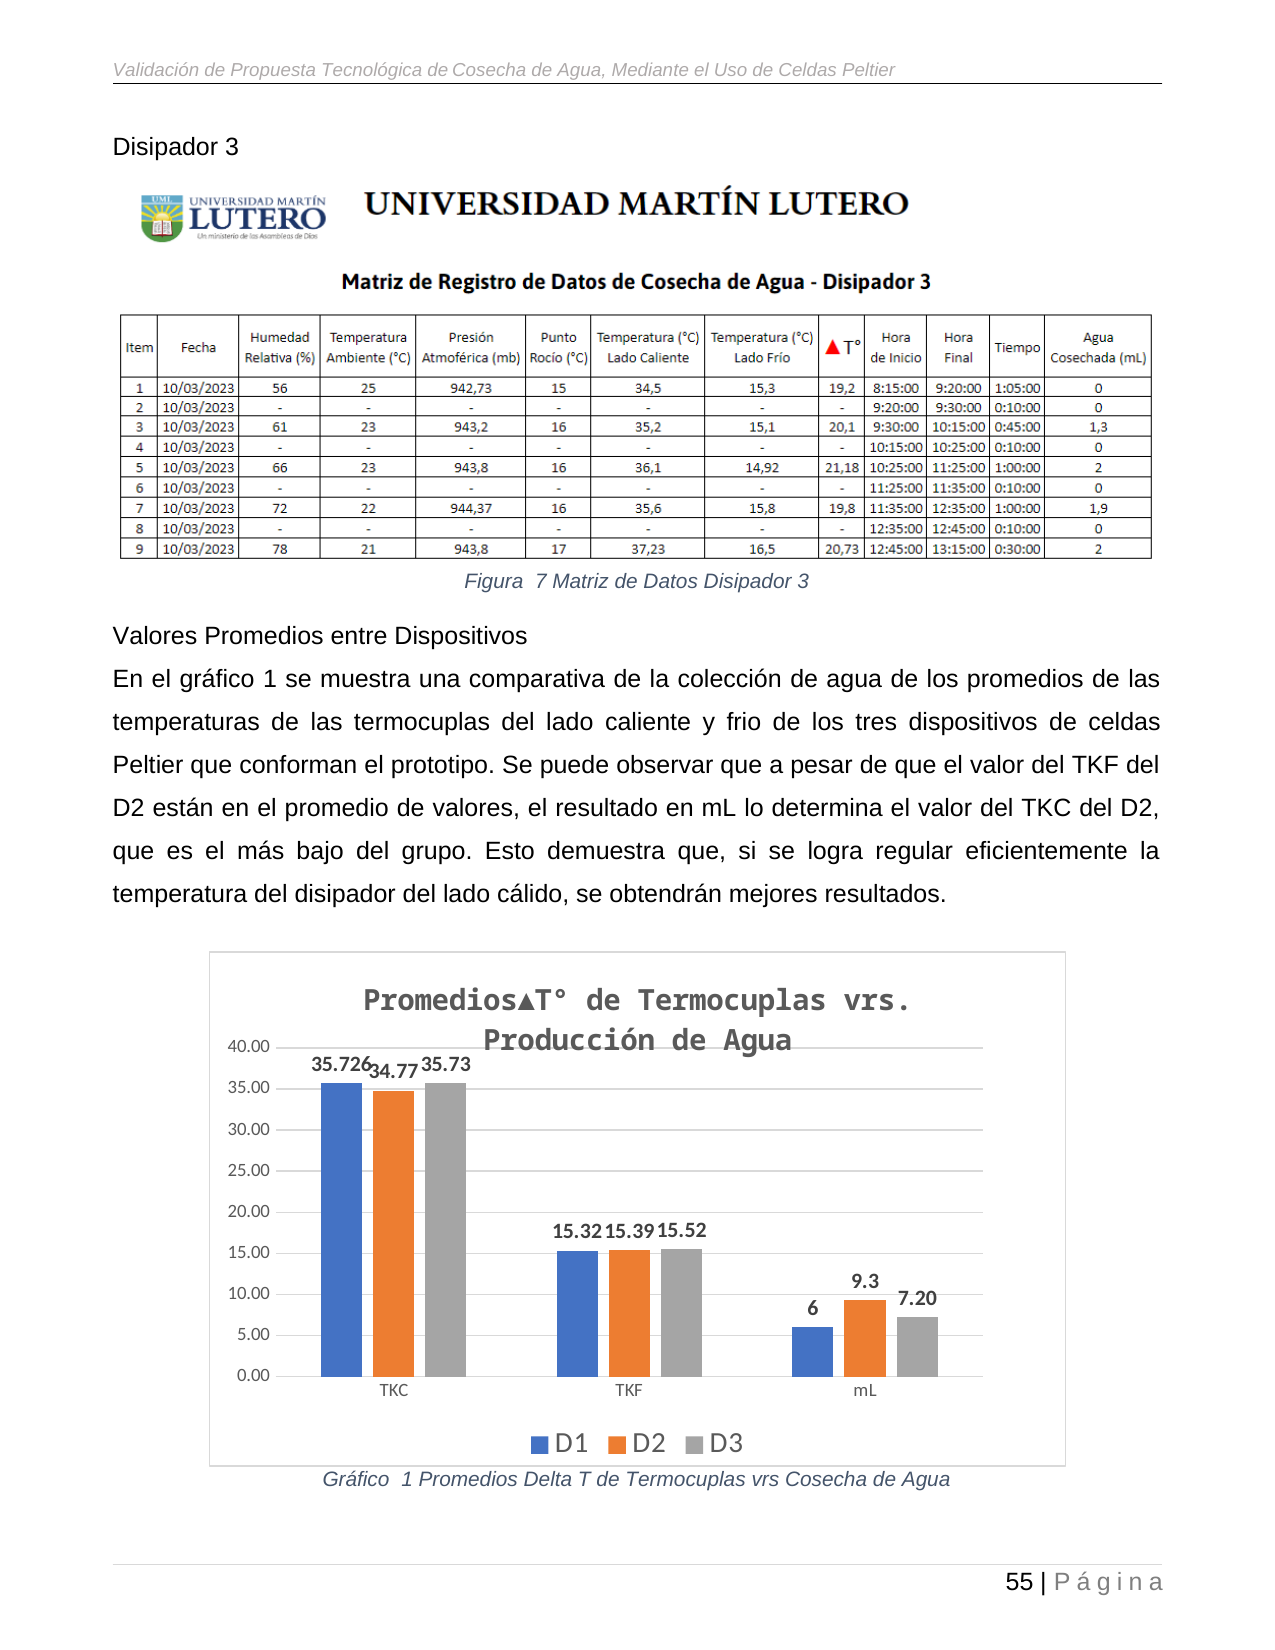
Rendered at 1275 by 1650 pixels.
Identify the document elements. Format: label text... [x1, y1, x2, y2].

text Gráfico 1 Promedios Delta T de Termocuplas vrs Cosecha de Agua [112, 1467, 1162, 1491]
text En el gráfico 1 se muestra una comparativa de la colección de agua de los promedios de las temperaturas de las termocuplas del lado caliente y frio de los tres dispositivos de celdas Peltier que conforman el prototipo. Se puede observar que a pesar de que el valor del TKF del D2 están en el promedio de valores, el resultado en mL lo determina el valor del TKC del D2, que es el más bajo del grupo. Esto demuestra que, si se logra regular eficientemente la temperatura del disipador del lado cálido, se obtendrán mejores resultados. [112, 664, 1162, 908]
text Figura 7 Matriz de Datos Disipador 3 [112, 569, 1162, 593]
text Valores Promedios entre Dispositivos [112, 621, 1162, 649]
text Disipador 3 [112, 132, 1087, 161]
picture [112, 175, 1163, 569]
